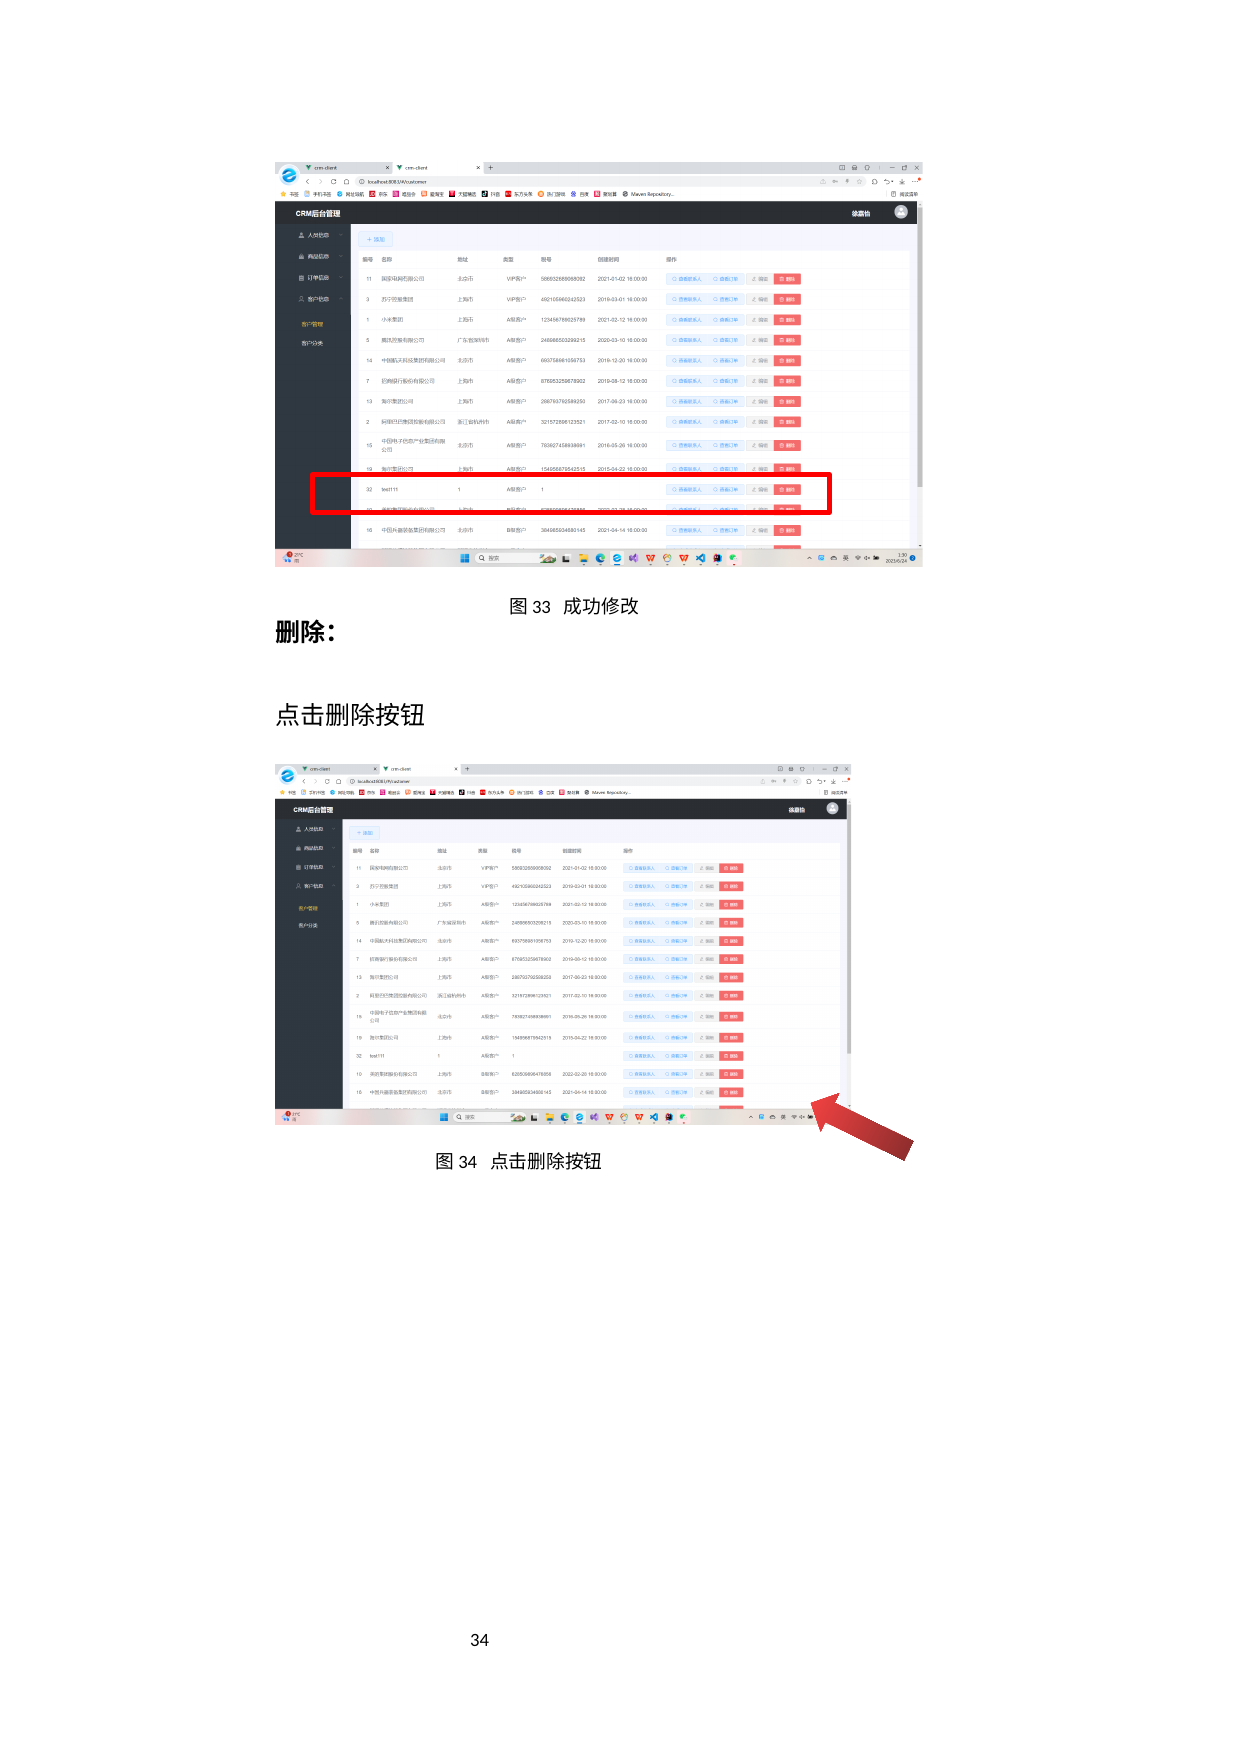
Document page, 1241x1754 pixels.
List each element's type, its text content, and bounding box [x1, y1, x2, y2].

picture [275, 764, 852, 1125]
list 点击删除按钮 [231, 681, 1053, 746]
picture [275, 162, 923, 567]
list 删除： [231, 598, 1053, 663]
